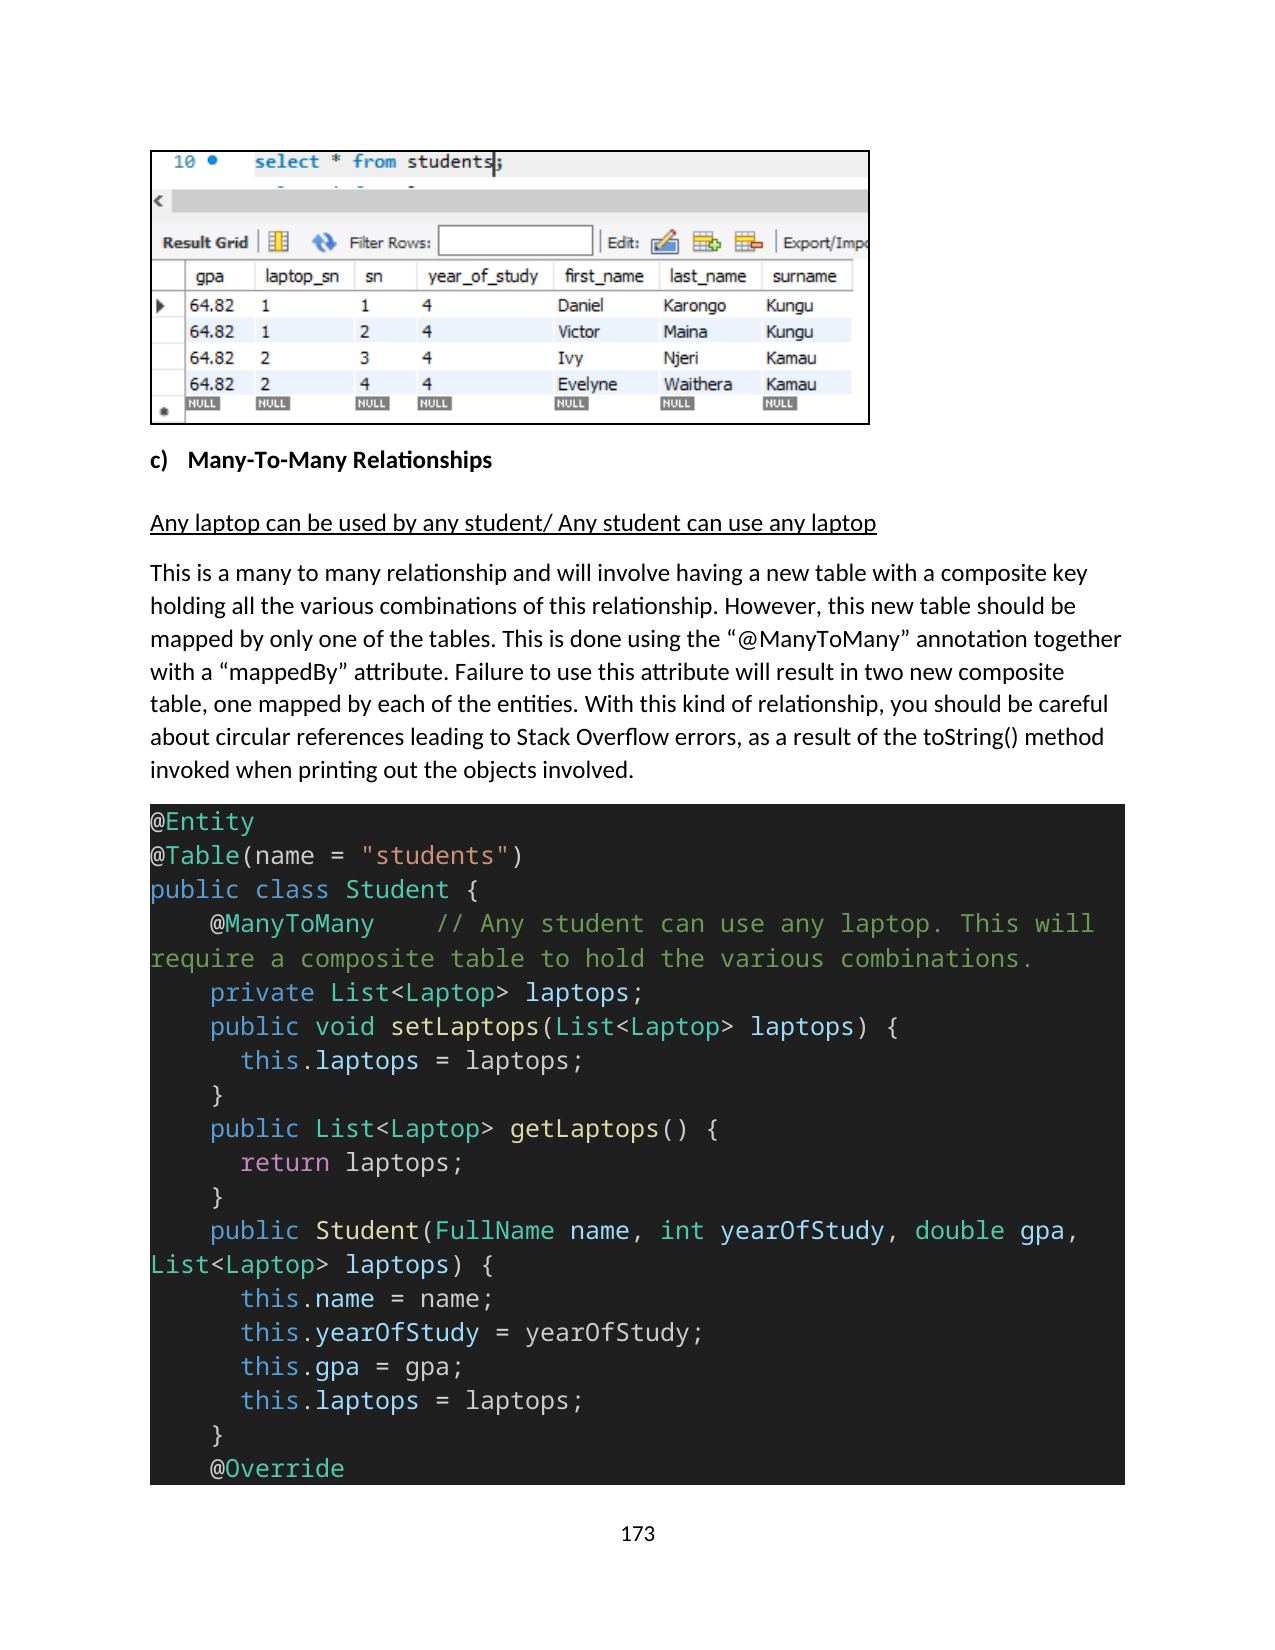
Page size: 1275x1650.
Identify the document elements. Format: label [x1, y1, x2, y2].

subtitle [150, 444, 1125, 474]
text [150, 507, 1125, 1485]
picture [152, 152, 868, 423]
